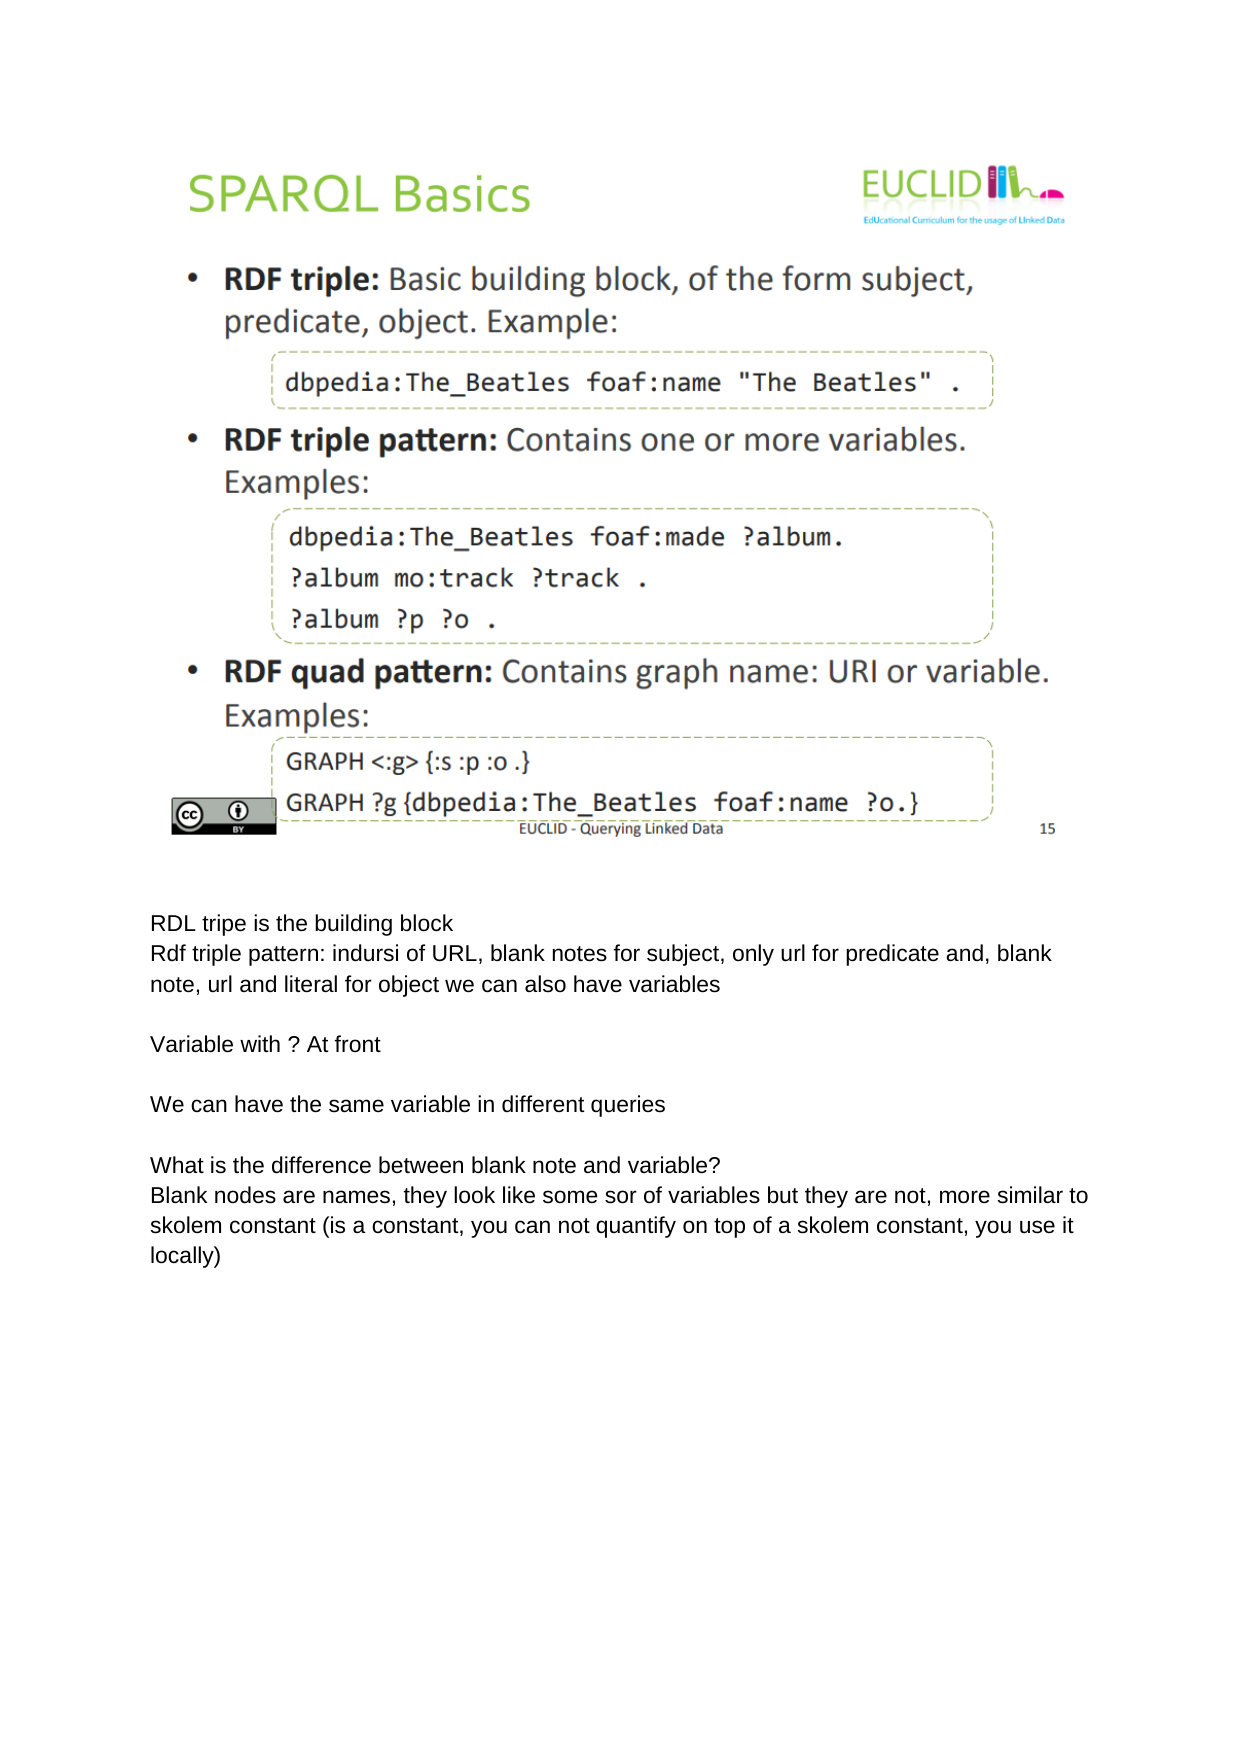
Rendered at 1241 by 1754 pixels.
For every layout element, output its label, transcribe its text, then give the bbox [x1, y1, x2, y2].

text Variable with ? At front [150, 1031, 1090, 1057]
text RDL tripe is the building block [150, 910, 1090, 936]
text What is the difference between blank note and variable? [150, 1152, 1090, 1178]
picture [150, 150, 1091, 846]
text Blank nodes are names, they look like some sor of variables but they are not, more similar to skolem constant (is a constant, you can not quantify on top of a skolem constant, you use it locally) [150, 1182, 1090, 1269]
text We can have the same variable in different queries [150, 1091, 1090, 1118]
text Rdf triple pattern: indursi of URL, blank notes for subject, only url for predicate and, blank note, url and literal for object we can also have variables [150, 940, 1090, 997]
